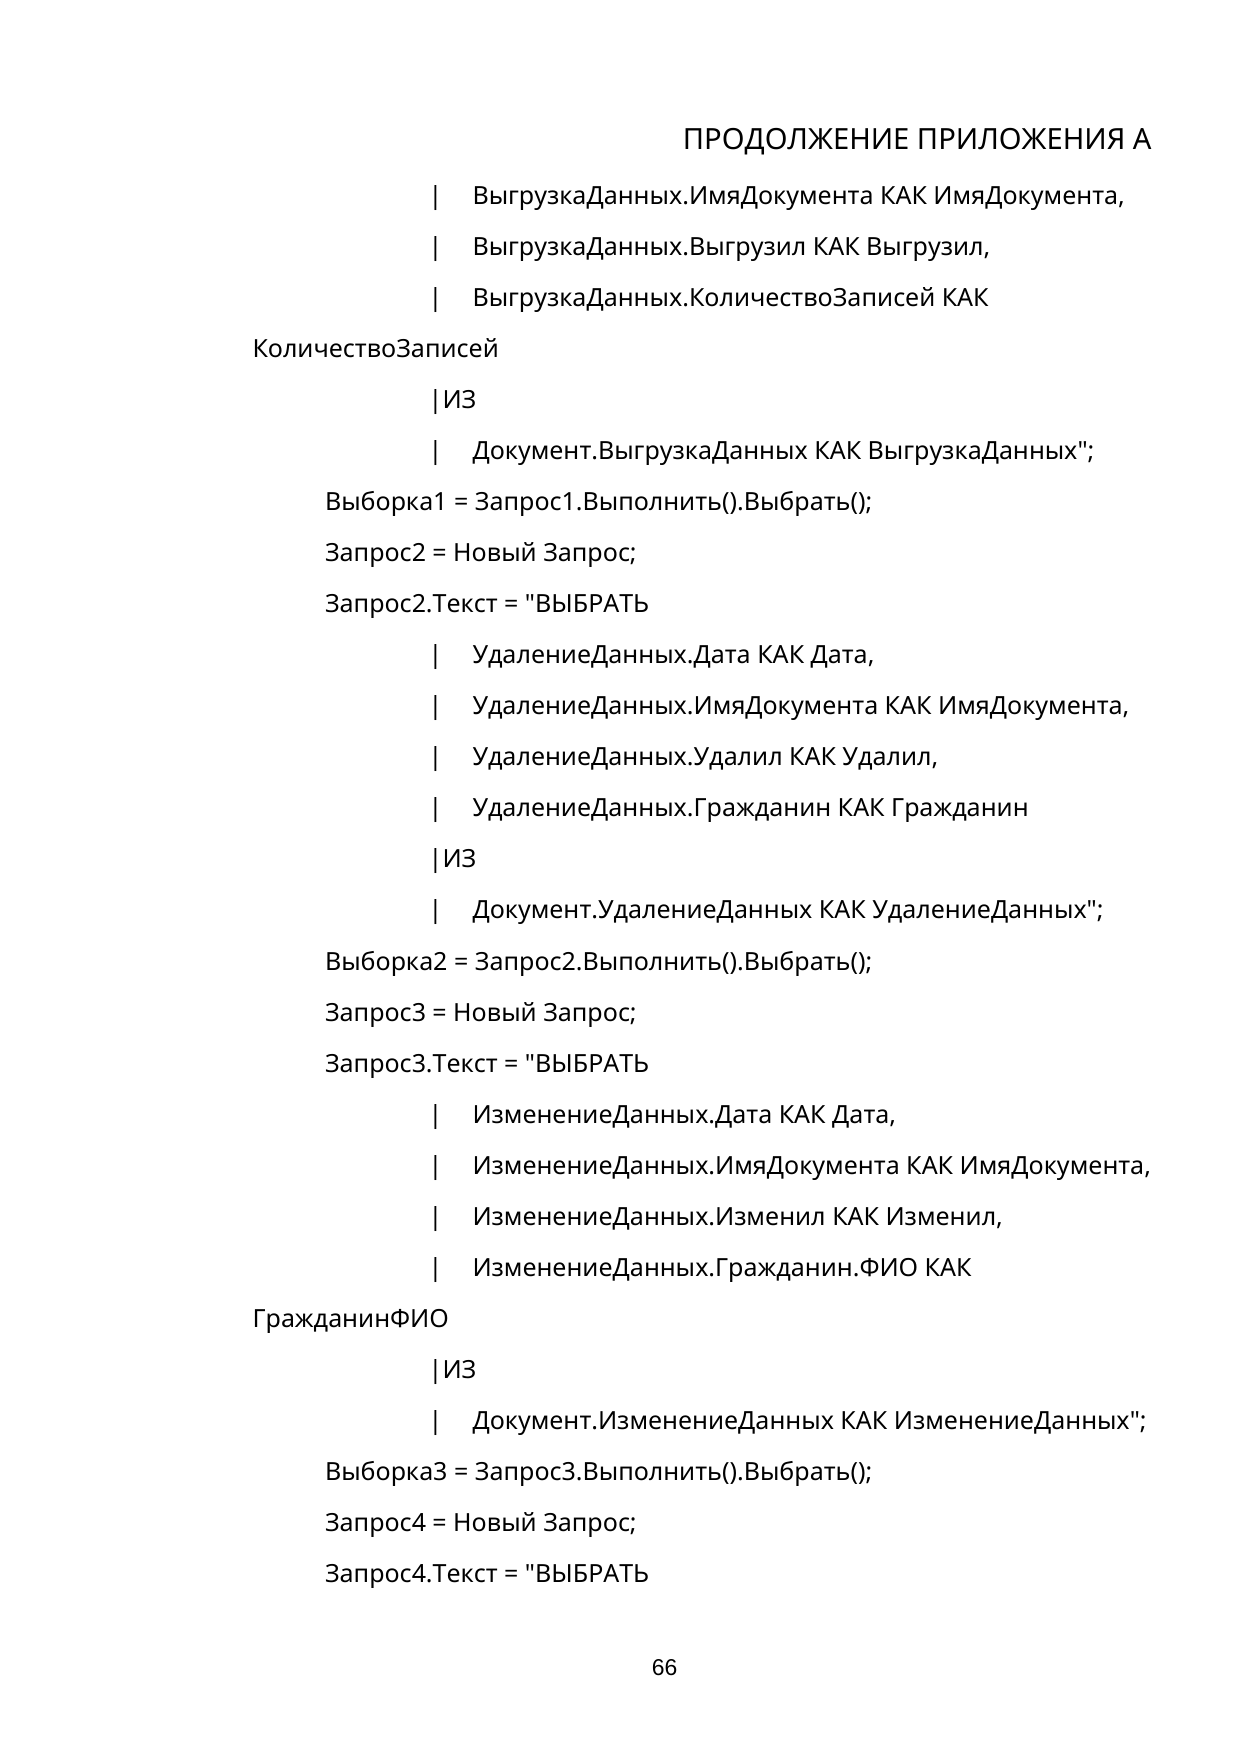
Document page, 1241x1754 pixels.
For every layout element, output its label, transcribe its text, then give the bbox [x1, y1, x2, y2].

list Выборка3 = Запрос3.Выполнить().Выбрать(); [252, 1454, 1152, 1488]
list | ВыгрузкаДанных.ИмяДокумента КАК ИмяДокумента, [252, 178, 1152, 212]
list ПРОДОЛЖЕНИЕ ПРИЛОЖЕНИЯ А [177, 118, 1152, 158]
list Запрос3 = Новый Запрос; [252, 994, 1152, 1028]
list | ВыгрузкаДанных.Выгрузил КАК Выгрузил, [252, 229, 1152, 263]
list | Документ.УдалениеДанных КАК УдалениеДанных"; [252, 892, 1152, 926]
list |ИЗ [252, 382, 1152, 416]
list | ИзменениеДанных.Изменил КАК Изменил, [252, 1198, 1152, 1232]
list | Документ.ВыгрузкаДанных КАК ВыгрузкаДанных"; [252, 433, 1152, 467]
list Запрос4 = Новый Запрос; [252, 1505, 1152, 1539]
list | Документ.ИзменениеДанных КАК ИзменениеДанных"; [252, 1403, 1152, 1437]
list | УдалениеДанных.ИмяДокумента КАК ИмяДокумента, [252, 688, 1152, 722]
list Запрос2 = Новый Запрос; [252, 535, 1152, 569]
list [252, 1249, 1152, 1334]
list |ИЗ [252, 841, 1152, 875]
list Запрос2.Текст = "ВЫБРАТЬ [252, 586, 1152, 620]
list Запрос3.Текст = "ВЫБРАТЬ [252, 1045, 1152, 1079]
list | ИзменениеДанных.ИмяДокумента КАК ИмяДокумента, [252, 1147, 1152, 1181]
list Выборка1 = Запрос1.Выполнить().Выбрать(); [252, 484, 1152, 518]
list Запрос4.Текст = "ВЫБРАТЬ [252, 1556, 1152, 1590]
list |ИЗ [252, 1352, 1152, 1386]
list Выборка2 = Запрос2.Выполнить().Выбрать(); [252, 943, 1152, 977]
list | УдалениеДанных.Дата КАК Дата, [252, 637, 1152, 671]
list | УдалениеДанных.Гражданин КАК Гражданин [252, 790, 1152, 824]
list | ИзменениеДанных.Дата КАК Дата, [252, 1096, 1152, 1130]
list | УдалениеДанных.Удалил КАК Удалил, [252, 739, 1152, 773]
list | ВыгрузкаДанных.КоличествоЗаписей КАК КоличествоЗаписей [252, 280, 1152, 365]
